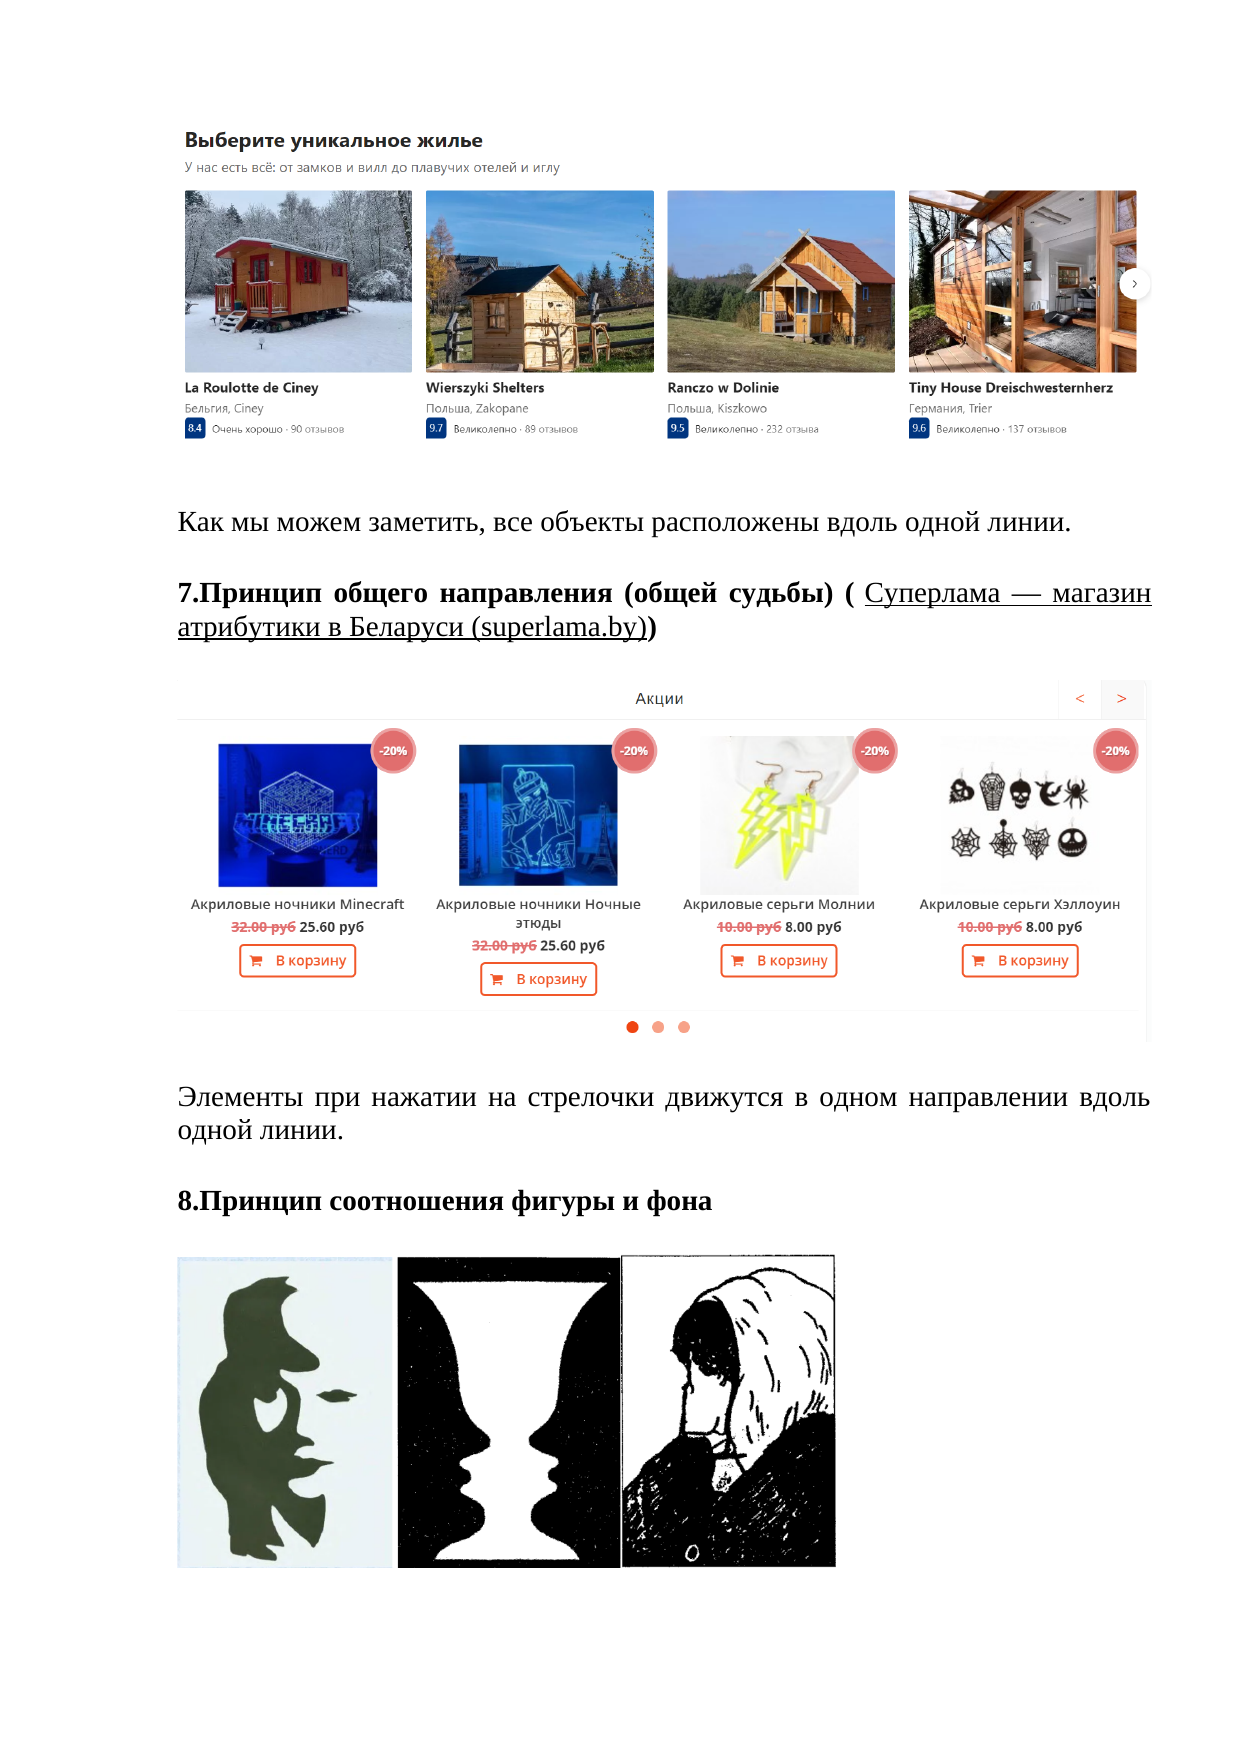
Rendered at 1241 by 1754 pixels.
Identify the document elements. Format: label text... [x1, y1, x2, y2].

text 7.Принцип общего направления (общей судьбы) ( Суперлама — магазин атрибутики в Беларуси (superlama.by)) [177, 576, 1152, 643]
text 8.Принцип соотношения фигуры и фона [177, 1183, 1152, 1217]
picture [177, 1257, 393, 1568]
text Элементы при нажатии на стрелочки движутся в одном направлении вдоль одной линии. [177, 1079, 1152, 1146]
picture [177, 118, 1152, 467]
picture [397, 1254, 836, 1568]
picture [177, 680, 1152, 1042]
text Как мы можем заметить, все объекты расположены вдоль одной линии. [177, 504, 1152, 538]
